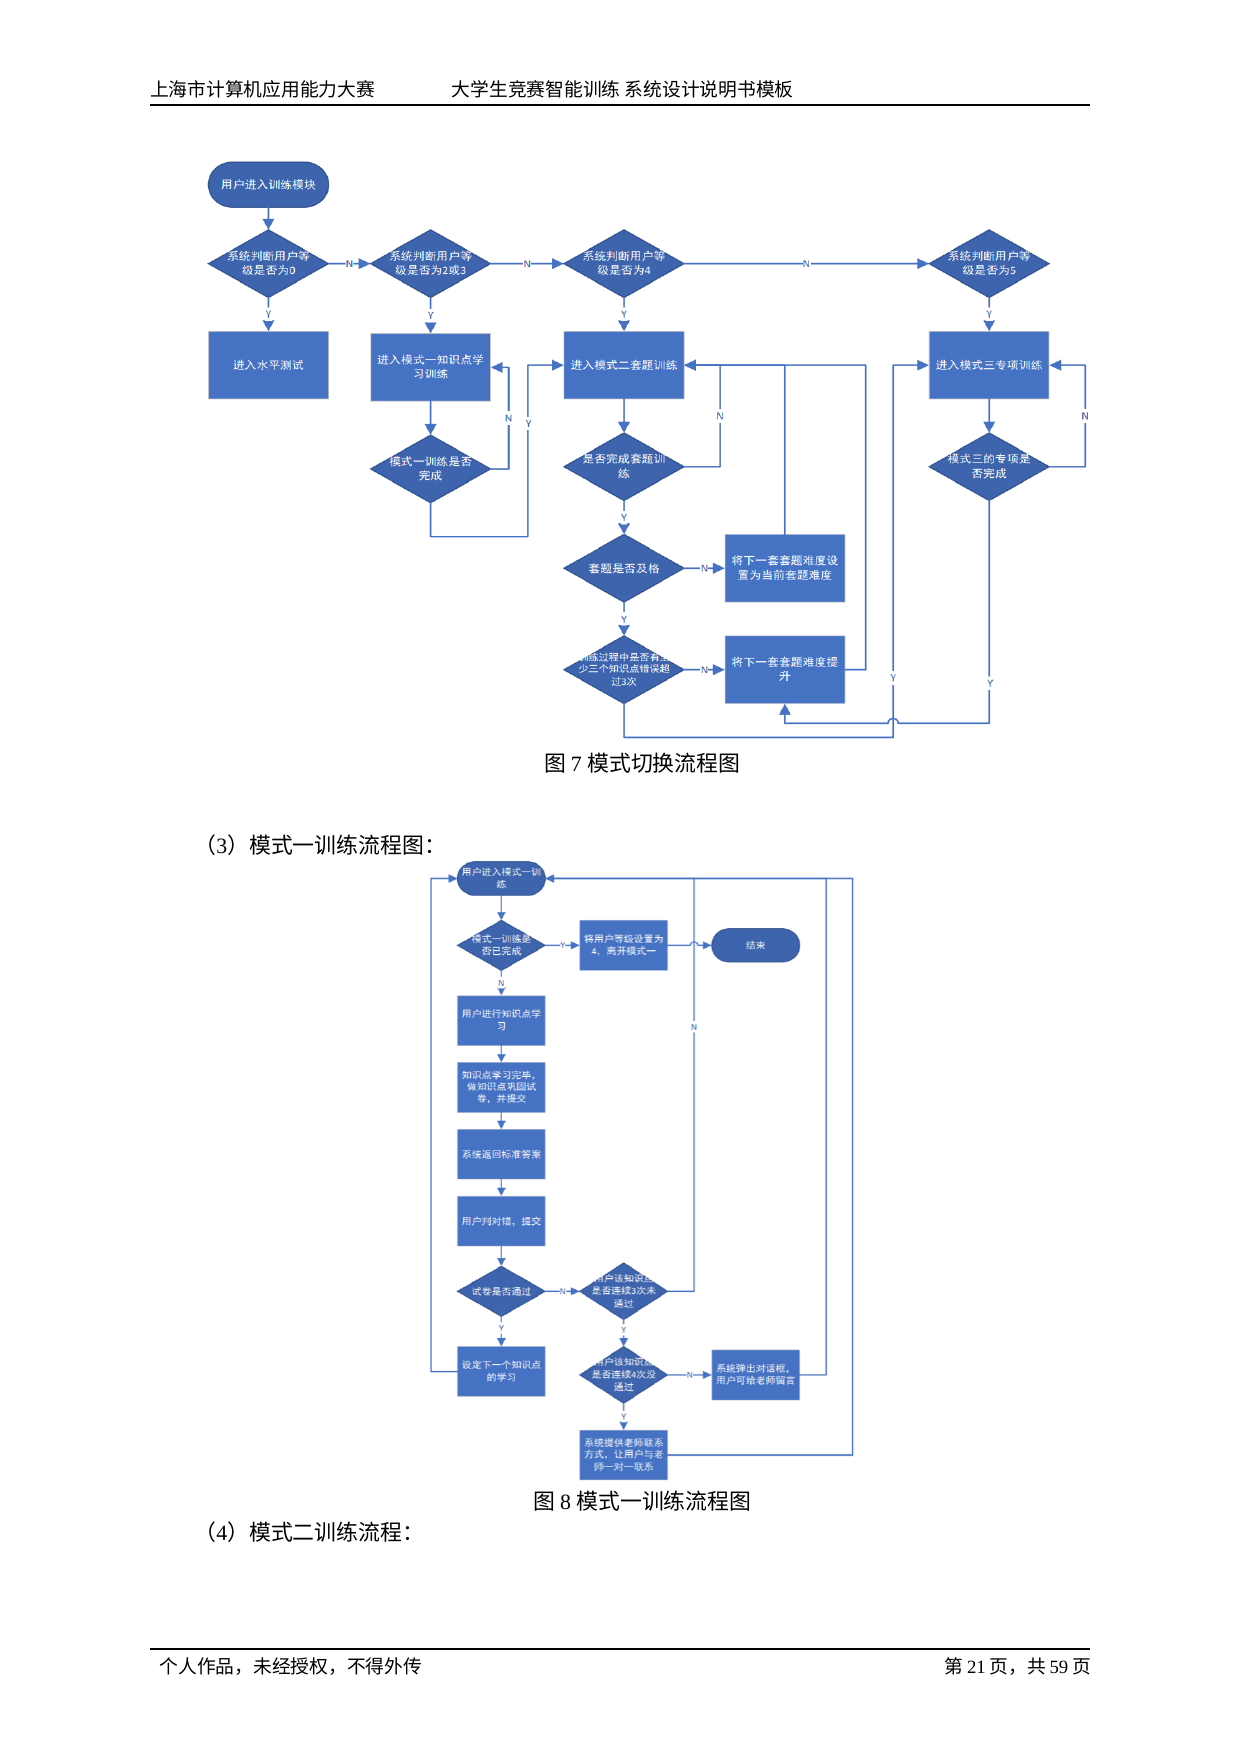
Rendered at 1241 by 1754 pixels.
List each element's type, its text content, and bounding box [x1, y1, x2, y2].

text 图8 模式一训练流程图 [150, 1484, 1090, 1515]
text 图7 模式切换流程图 [150, 746, 1090, 778]
text （4）模式二训练流程： [150, 1515, 1090, 1547]
picture [194, 150, 1092, 747]
text （3）模式一训练流程图： [150, 828, 1090, 860]
picture [422, 860, 862, 1484]
